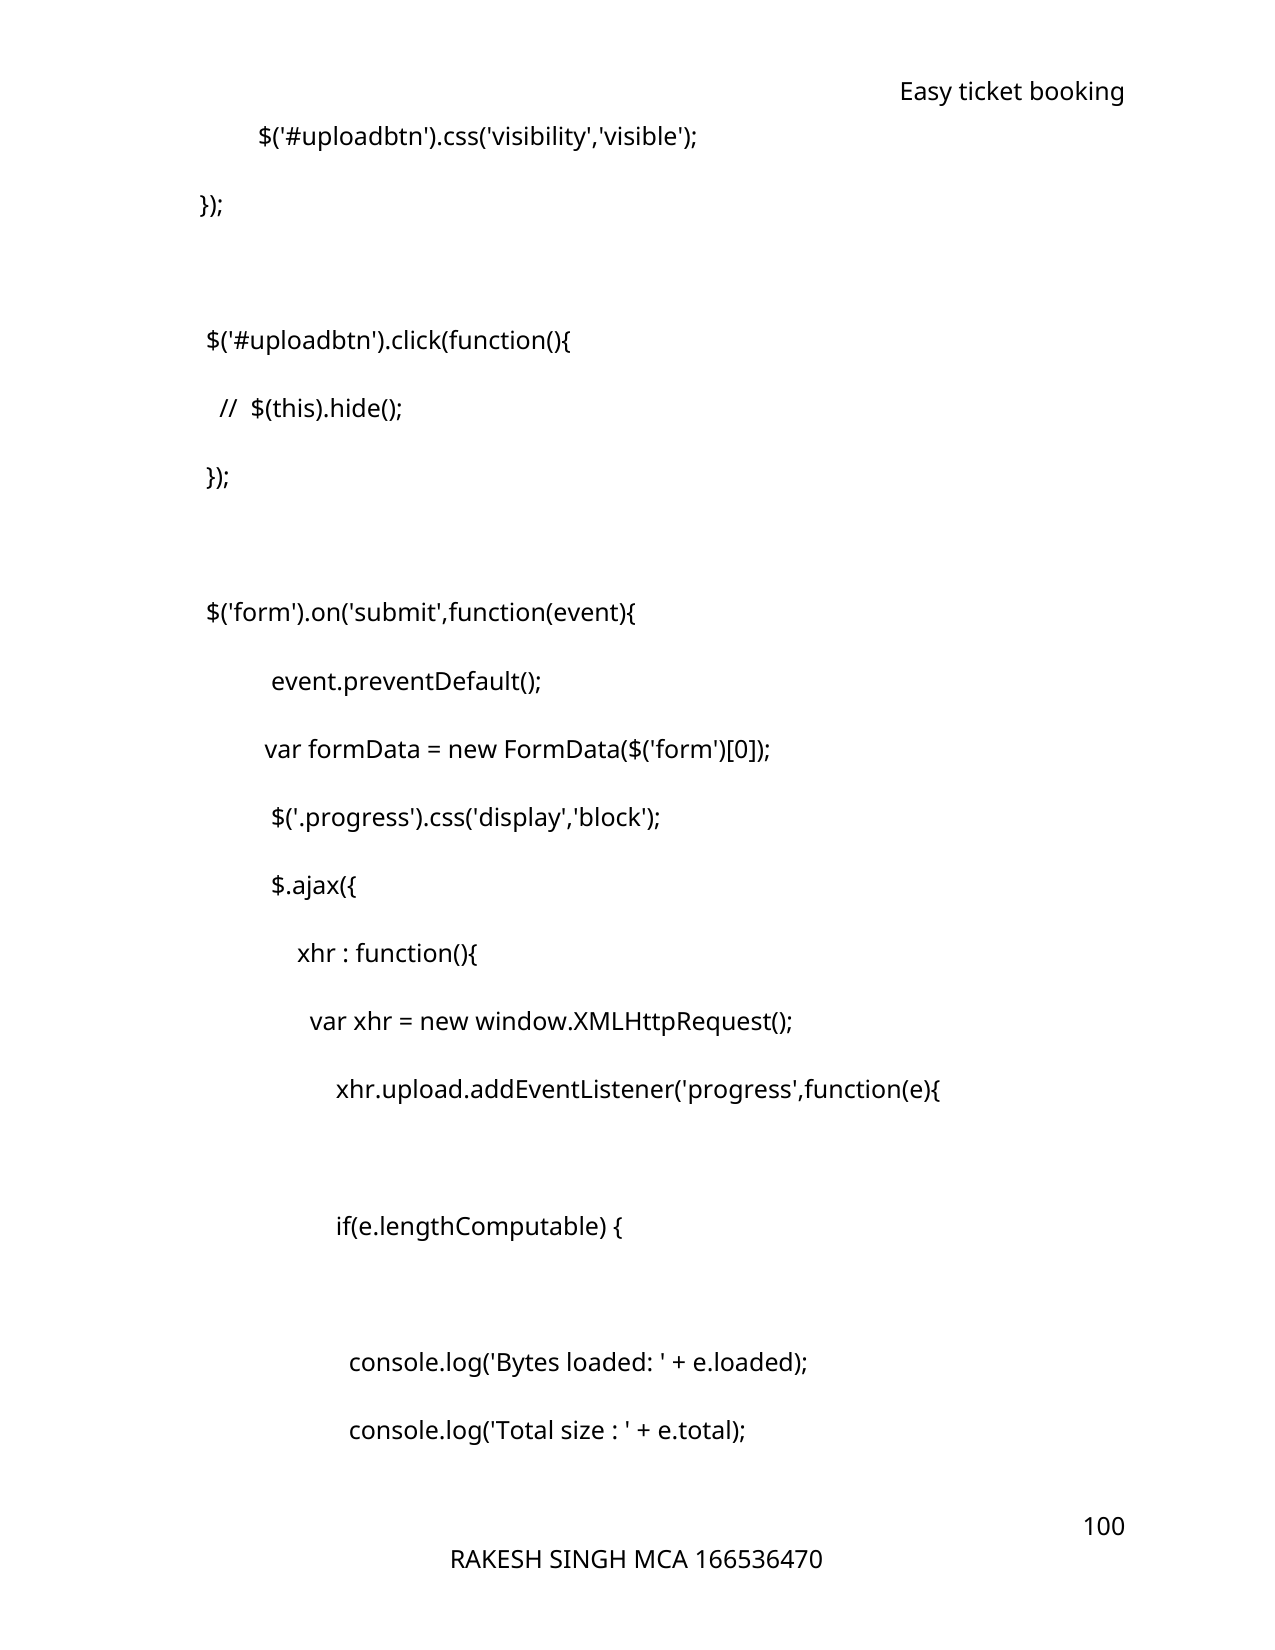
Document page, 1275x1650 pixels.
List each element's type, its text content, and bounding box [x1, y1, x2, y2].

text var xhr = new window.XMLHttpRequest(); [148, 1004, 1125, 1038]
text $.ajax({ [148, 867, 1125, 902]
text if(e.lengthComputable) { [148, 1208, 1125, 1242]
text }); [148, 186, 1125, 220]
text }); [148, 459, 1125, 493]
text $('#uploadbtn').click(function(){ [148, 322, 1125, 357]
text console.log('Total size : ' + e.total); [148, 1412, 1125, 1447]
text var formData = new FormData($('form')[0]); [148, 731, 1125, 765]
text xhr : function(){ [148, 936, 1125, 970]
text $('#uploadbtn').css('visibility','visible'); [148, 118, 1125, 152]
text event.preventDefault(); [148, 663, 1125, 697]
text $('form').on('submit',function(event){ [148, 595, 1125, 629]
text $('.progress').css('display','block'); [148, 799, 1125, 833]
text console.log('Bytes loaded: ' + e.loaded); [148, 1344, 1125, 1378]
text xhr.upload.addEventListener('progress',function(e){ [148, 1072, 1125, 1106]
text // $(this).hide(); [148, 391, 1125, 425]
